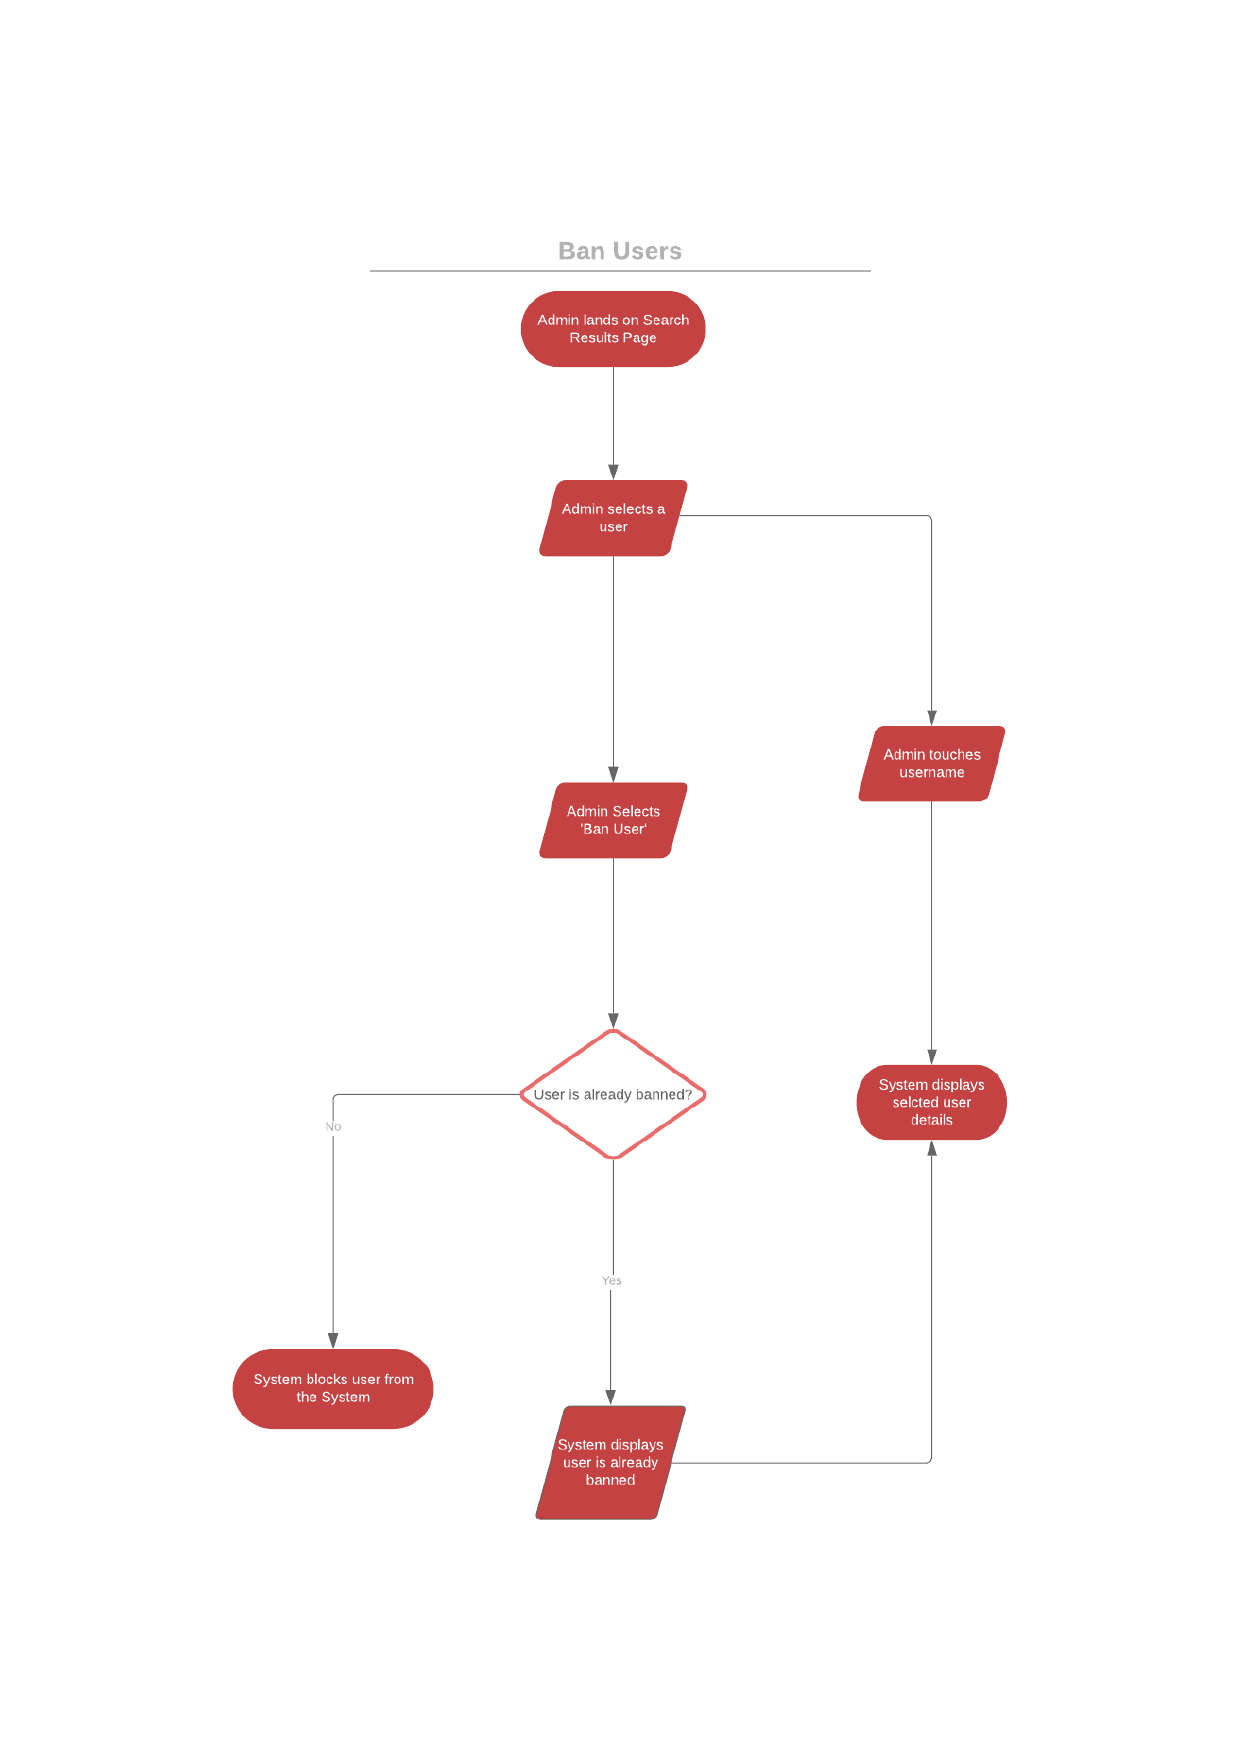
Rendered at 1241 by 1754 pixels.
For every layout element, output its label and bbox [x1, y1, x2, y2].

picture [173, 150, 1067, 1604]
